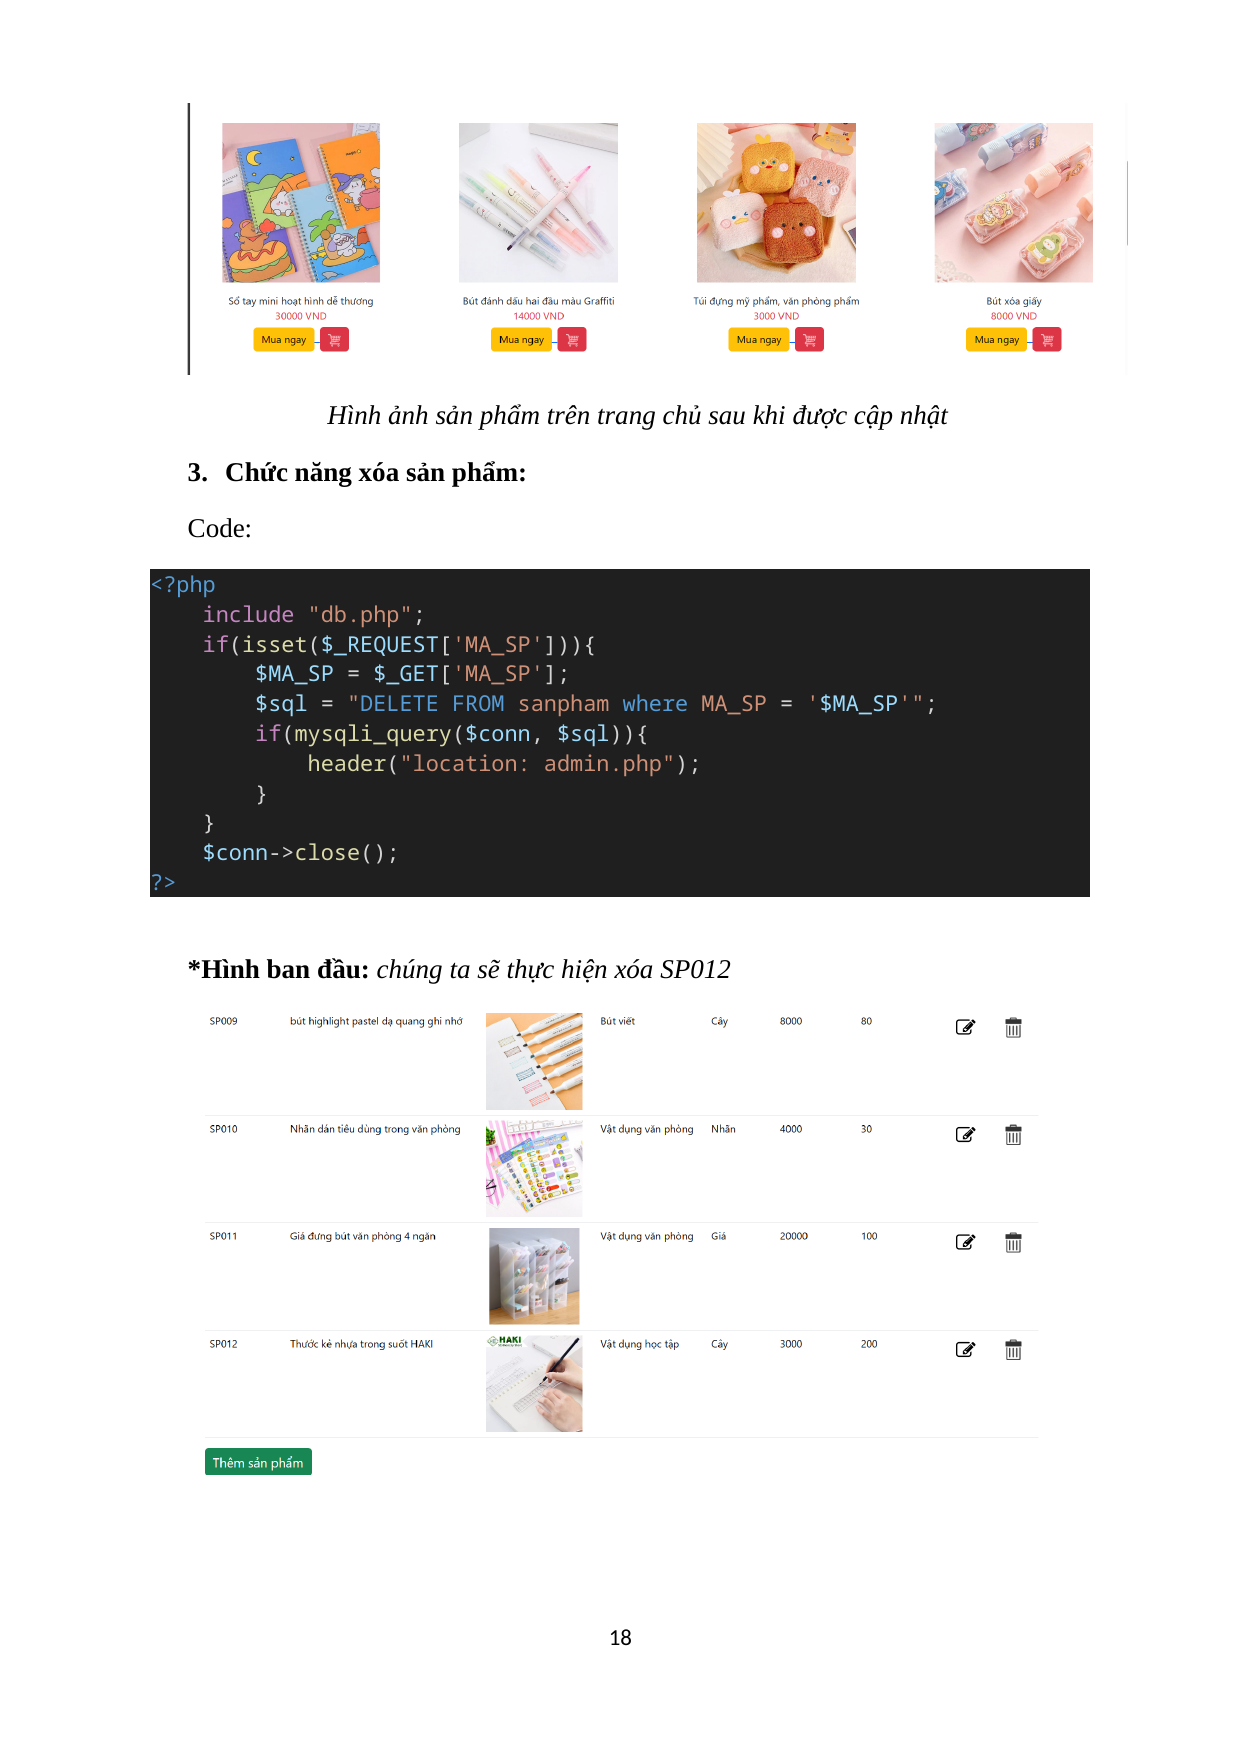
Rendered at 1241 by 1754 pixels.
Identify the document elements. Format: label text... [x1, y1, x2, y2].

text <?php [150, 569, 1090, 599]
text *Hình ban đầu: chúng ta sẽ thực hiện xóa SP012 [187, 953, 1090, 984]
text if(isset($_REQUEST['MA_SP'])){ [150, 628, 1090, 658]
text Hình ảnh sản phẩm trên trang chủ sau khi được cập nhật [187, 399, 1090, 430]
list Chức năng xóa sản phẩm: [187, 456, 1090, 487]
picture [187, 103, 1128, 375]
text header("location: admin.php"); [150, 748, 1090, 777]
picture [150, 1009, 1091, 1475]
text include "db.php"; [150, 599, 1090, 628]
text } [150, 807, 1090, 837]
text $sql = "DELETE FROM sanpham where MA_SP = '$MA_SP'"; [150, 688, 1090, 718]
text Code: [187, 512, 1090, 543]
text } [150, 777, 1090, 807]
text ?> [150, 867, 1090, 897]
text $conn->close(); [150, 837, 1090, 867]
text $MA_SP = $_GET['MA_SP']; [150, 658, 1090, 688]
text if(mysqli_query($conn, $sql)){ [150, 718, 1090, 748]
